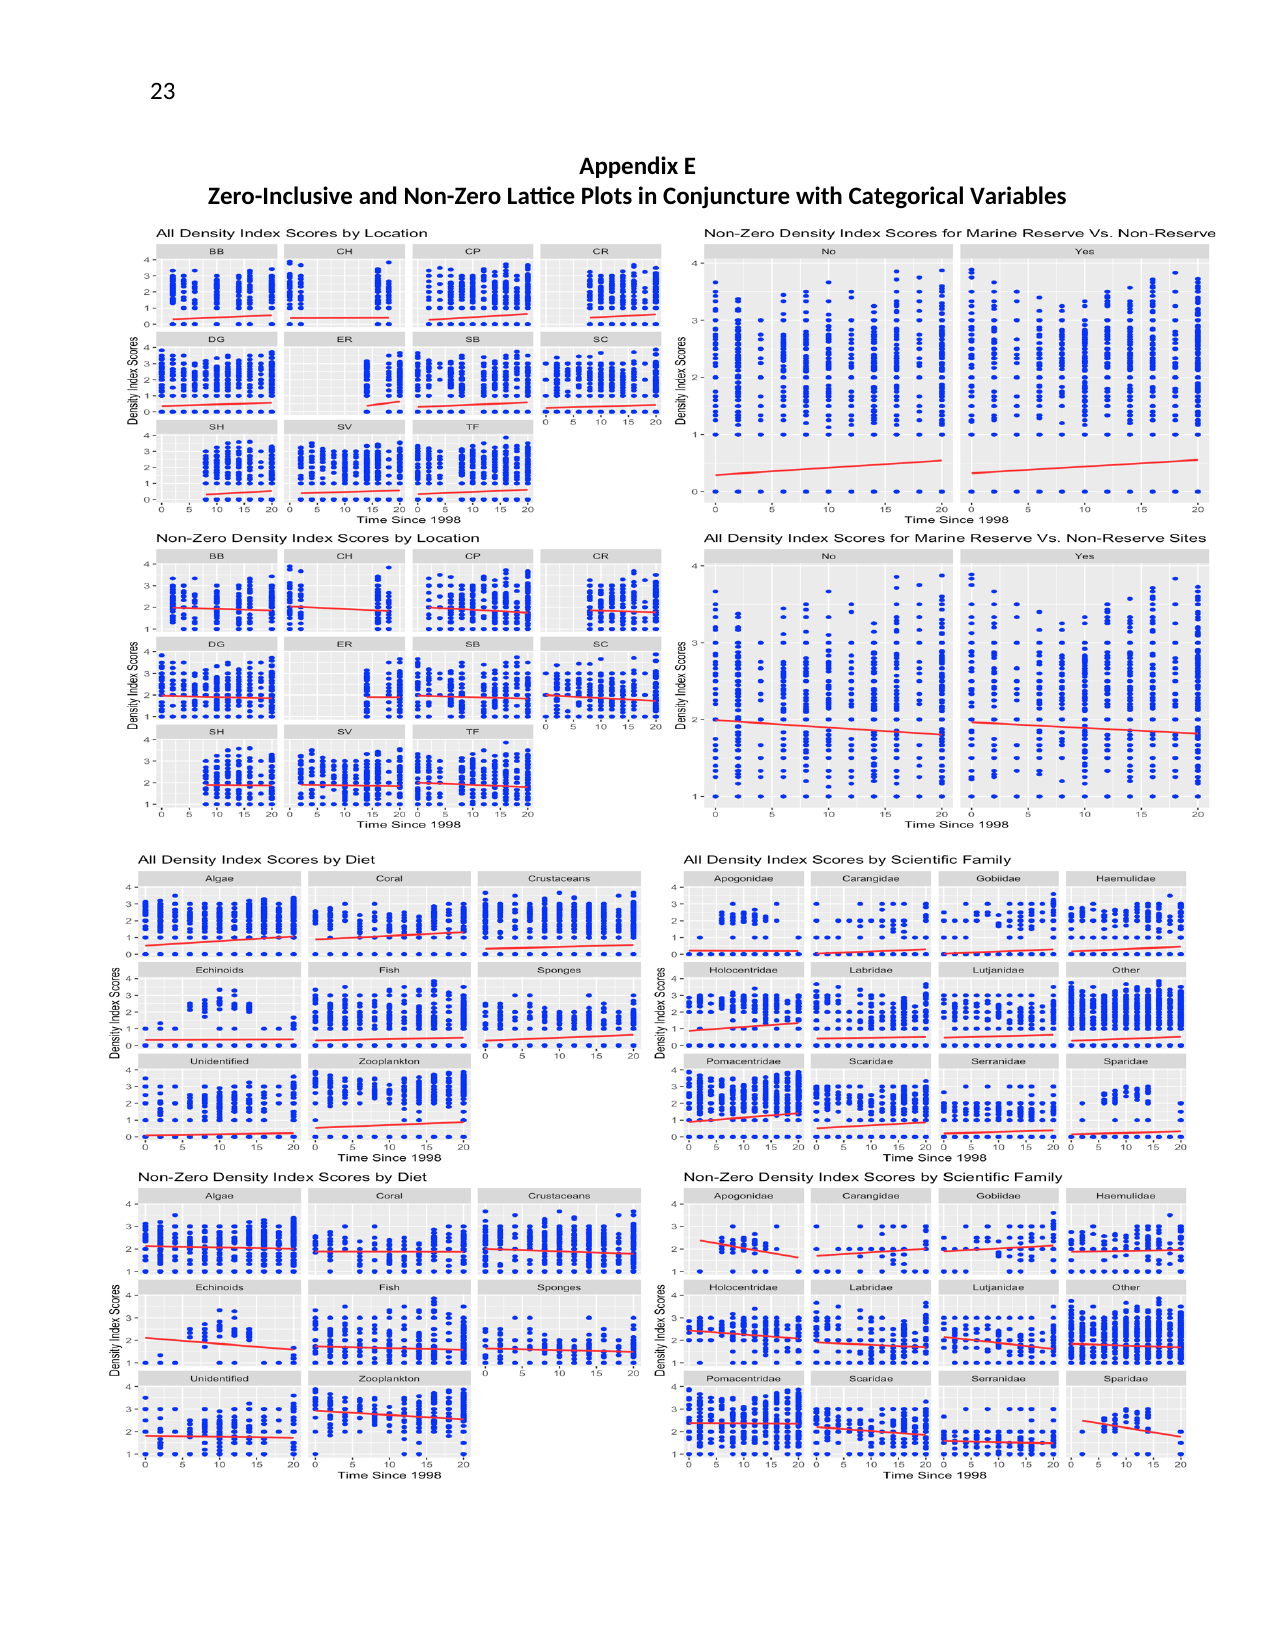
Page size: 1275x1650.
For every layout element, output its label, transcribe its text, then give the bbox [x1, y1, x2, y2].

picture [120, 224, 1216, 834]
text Appendix E [150, 150, 1125, 181]
text Zero-Inclusive and Non-Zero Lattice Plots in Conjuncture with Categorical Variables [150, 181, 1125, 211]
picture [102, 850, 1193, 1485]
